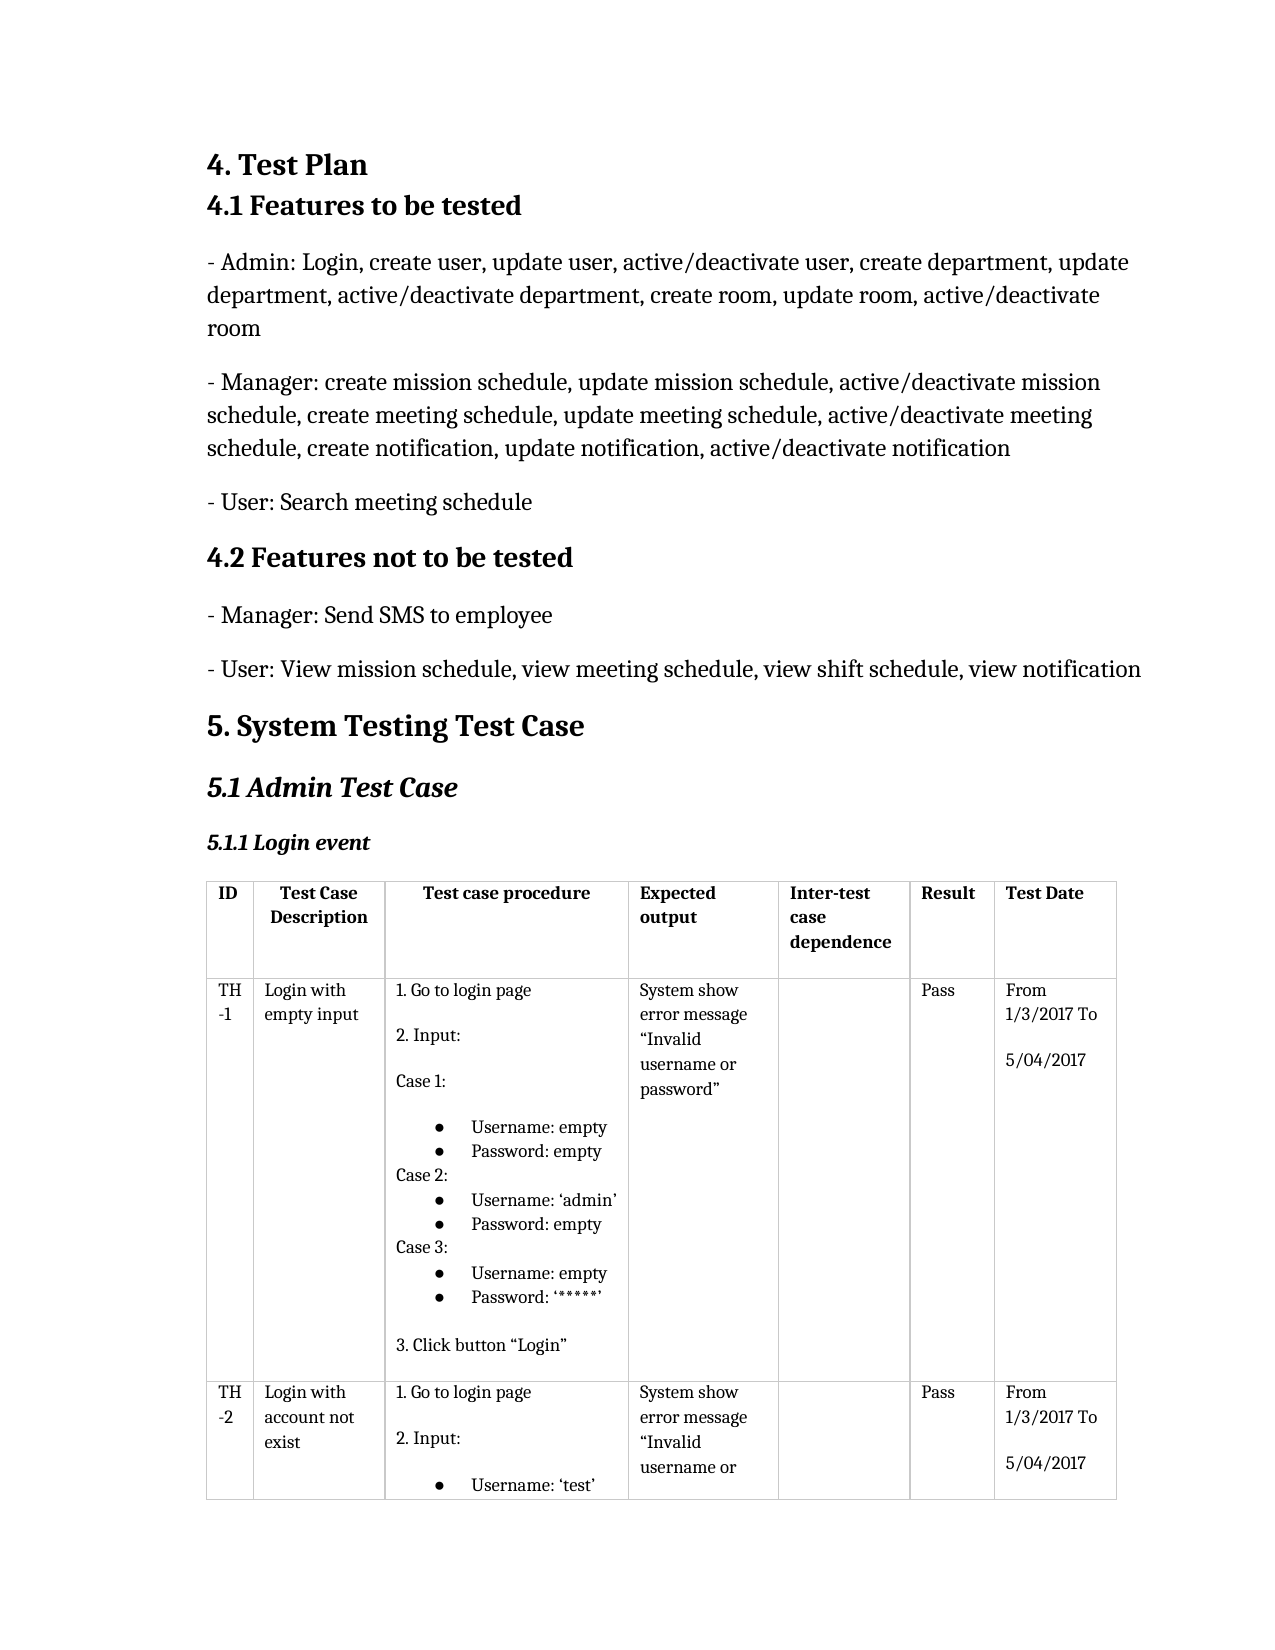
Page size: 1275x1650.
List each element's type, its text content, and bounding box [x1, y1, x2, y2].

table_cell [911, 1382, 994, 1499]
text - User: Search meeting schedule [207, 488, 1157, 517]
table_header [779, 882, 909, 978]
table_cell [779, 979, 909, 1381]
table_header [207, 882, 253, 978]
text 5.1.1 Login event [207, 830, 1157, 857]
text - User: View mission schedule, view meeting schedule, view shift schedule, view notification [207, 655, 1157, 684]
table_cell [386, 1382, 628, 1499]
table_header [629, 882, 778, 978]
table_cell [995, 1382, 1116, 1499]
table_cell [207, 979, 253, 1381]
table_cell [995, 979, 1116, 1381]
text 4. Test Plan 4.1 Features to be tested [207, 148, 1157, 222]
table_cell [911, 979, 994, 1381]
text - Manager: Send SMS to employee [207, 601, 1157, 630]
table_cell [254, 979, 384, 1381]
text 4.2 Features not to be tested [207, 542, 1157, 575]
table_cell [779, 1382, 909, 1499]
text - Admin: Login, create user, update user, active/deactivate user, create department, update department, active/deactivate department, create room, update room, active/deactivate room [207, 248, 1157, 343]
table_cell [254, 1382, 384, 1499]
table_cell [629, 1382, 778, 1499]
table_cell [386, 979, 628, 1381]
text 5.1 Admin Test Case [207, 771, 1157, 804]
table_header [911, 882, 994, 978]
text 5. System Testing Test Case [207, 709, 1157, 745]
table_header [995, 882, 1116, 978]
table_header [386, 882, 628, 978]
text - Manager: create mission schedule, update mission schedule, active/deactivate mission schedule, create meeting schedule, update meeting schedule, active/deactivate meeting schedule, create notification, update notification, active/deactivate notification [207, 368, 1157, 463]
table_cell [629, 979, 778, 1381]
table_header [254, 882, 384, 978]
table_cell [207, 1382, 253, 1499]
